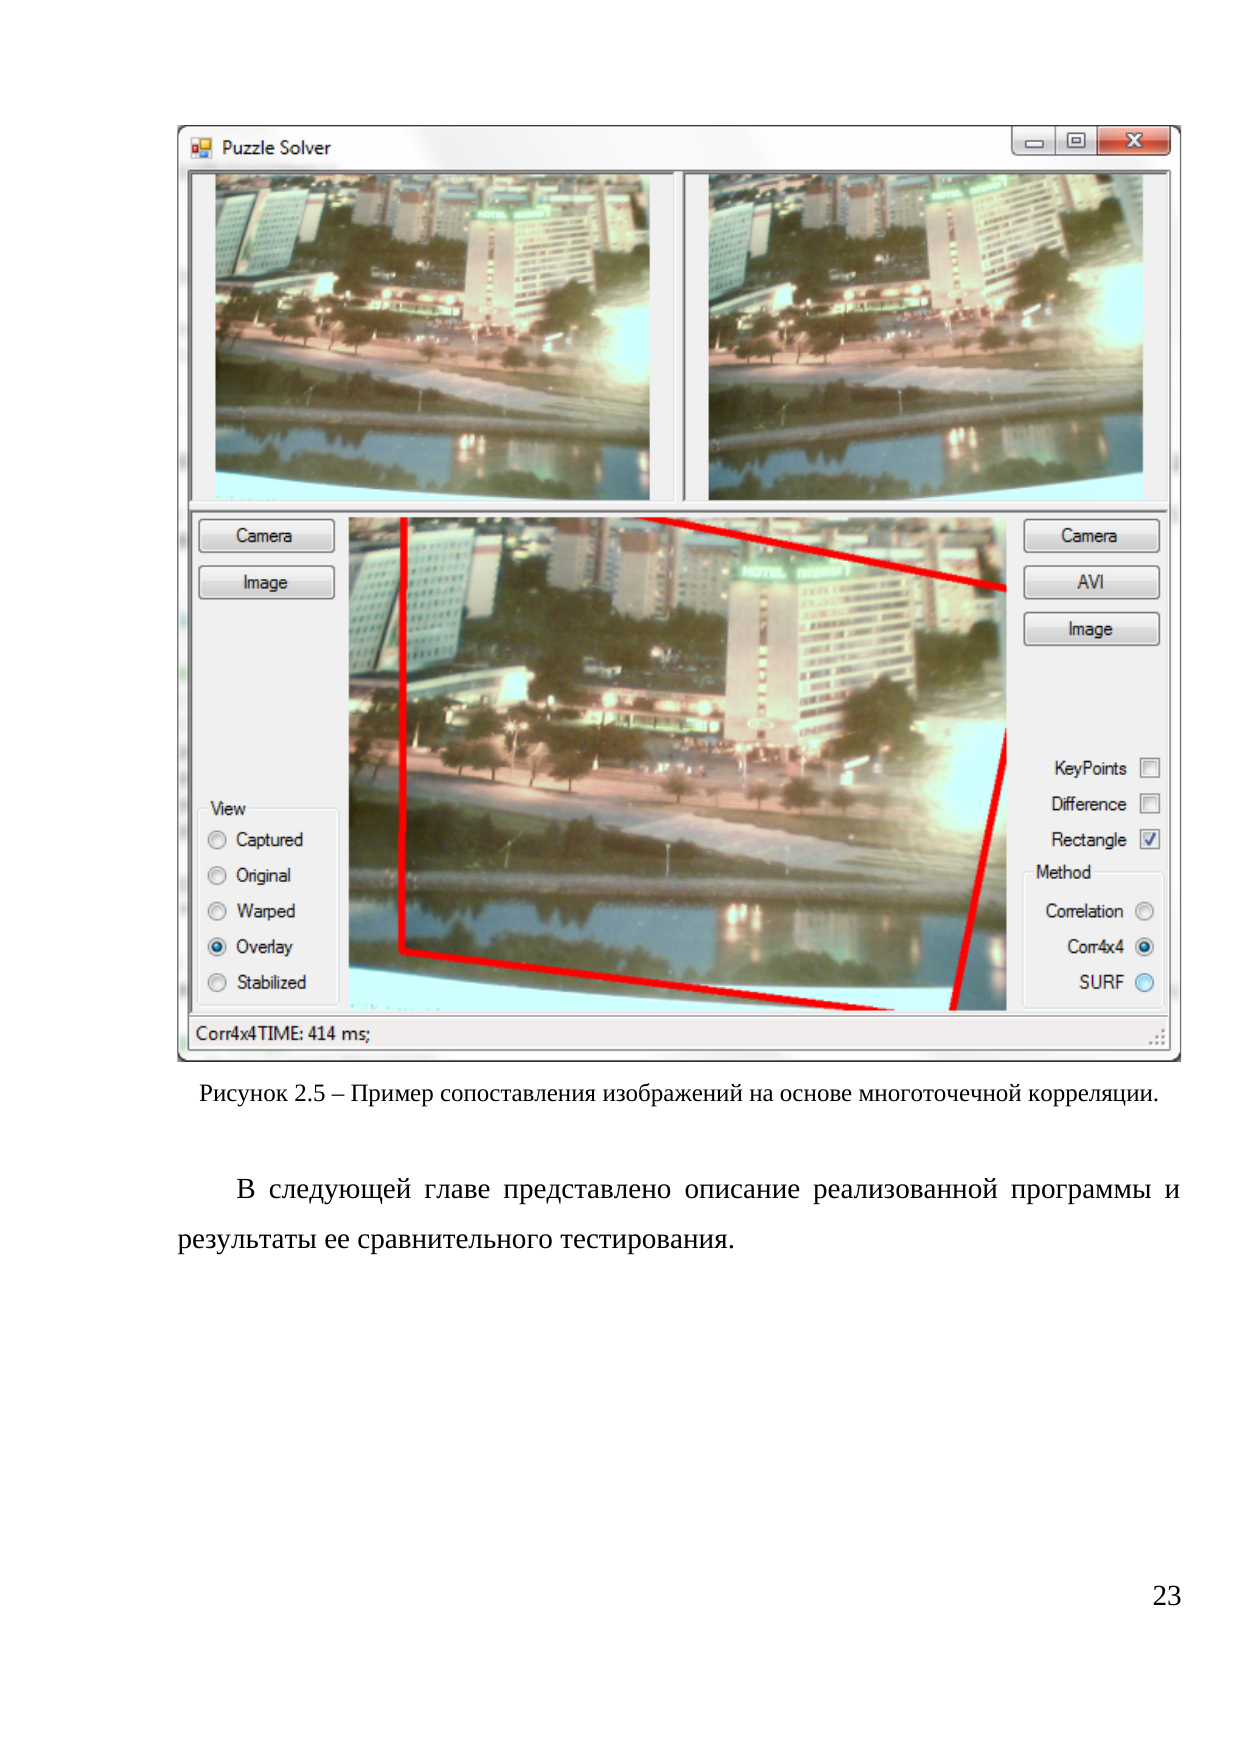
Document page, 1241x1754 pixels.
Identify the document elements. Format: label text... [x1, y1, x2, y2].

text В следующей главе представлено описание реализованной программы и результаты ее сравнительного тестирования. [177, 1171, 1181, 1255]
picture [177, 125, 1182, 1062]
text Рисунок 2.5 – Пример сопоставления изображений на основе многоточечной корреляции. [177, 1078, 1181, 1107]
